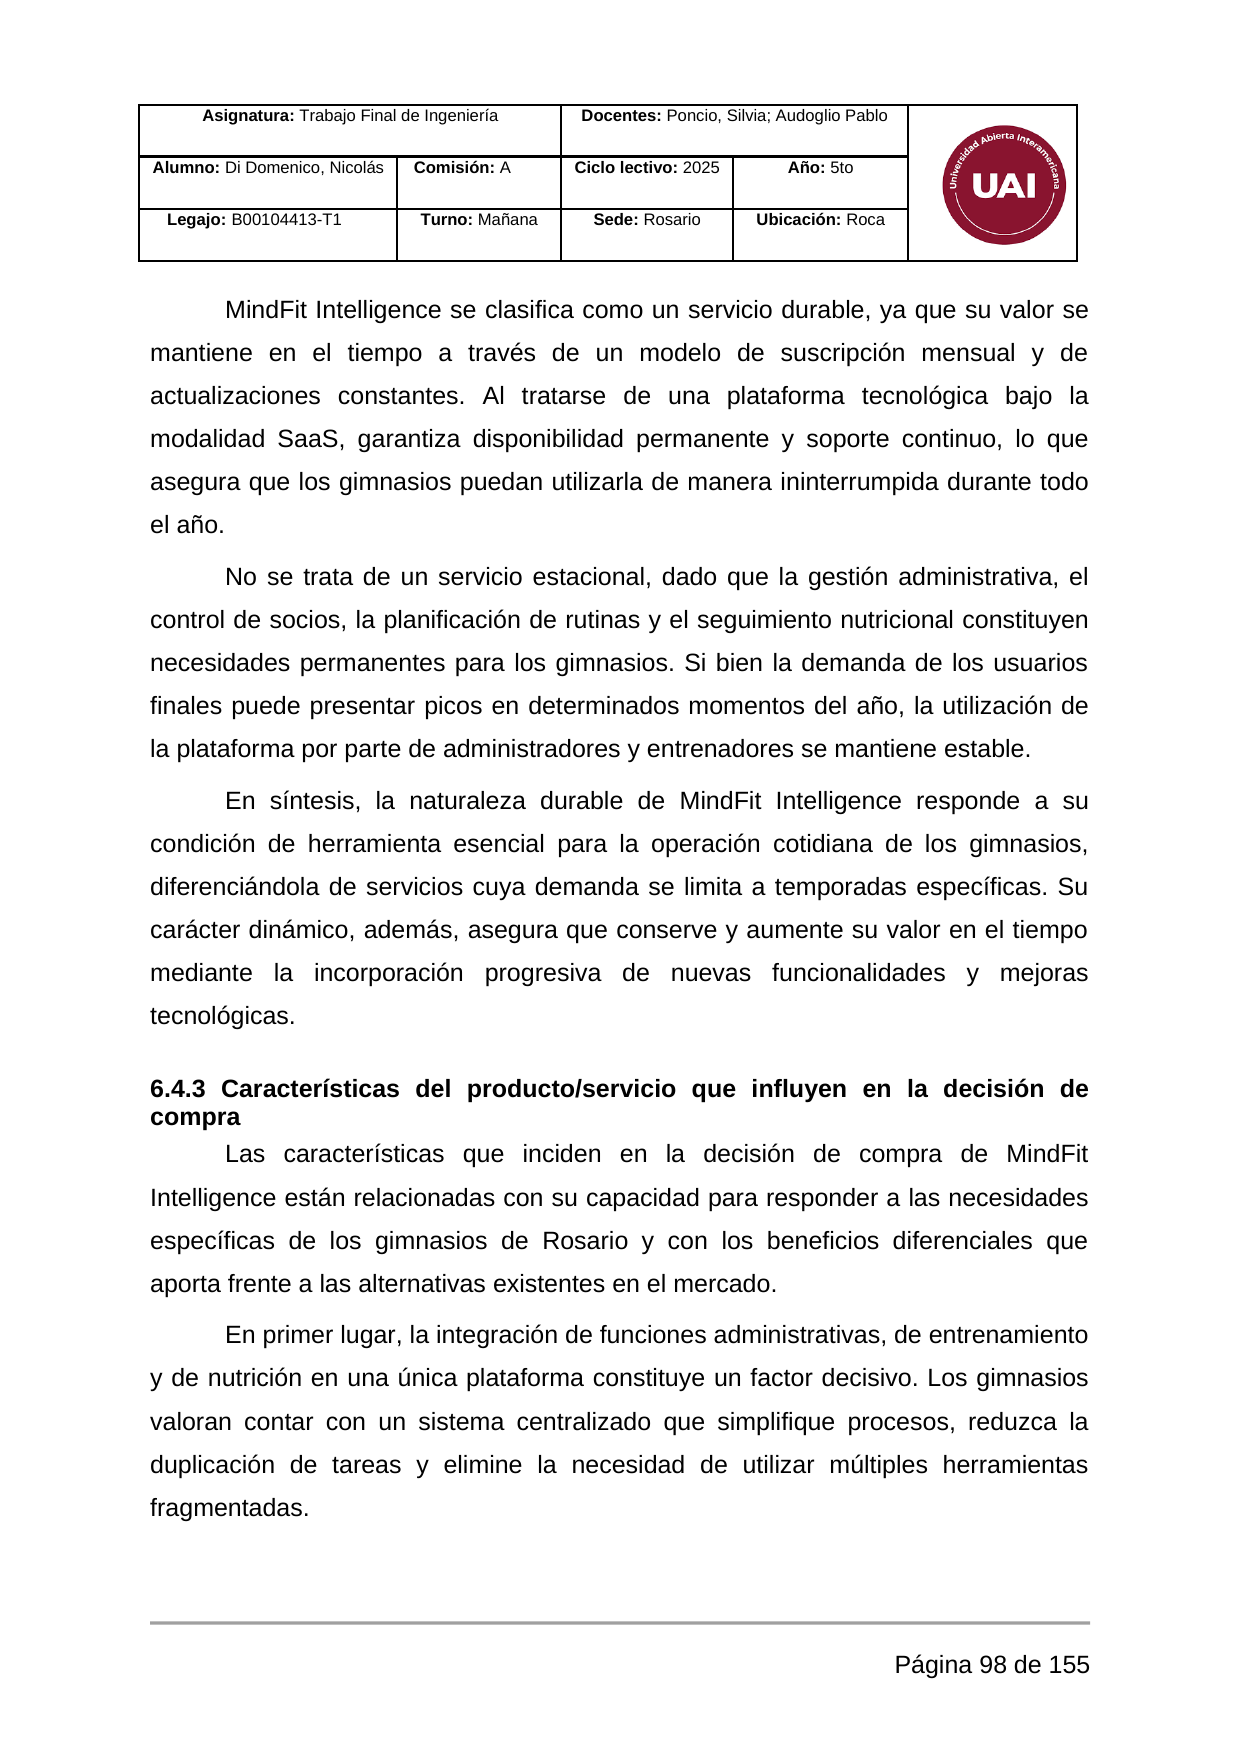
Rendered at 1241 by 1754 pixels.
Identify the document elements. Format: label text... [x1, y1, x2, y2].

text En síntesis, la naturaleza durable de MindFit Intelligence responde a su condición de herramienta esencial para la operación cotidiana de los gimnasios, diferenciándola de servicios cuya demanda se limita a temporadas específicas. Su carácter dinámico, además, asegura que conserve y aumente su valor en el tiempo mediante la incorporación progresiva de nuevas funcionalidades y mejoras tecnológicas. [150, 786, 1090, 1030]
text No se trata de un servicio estacional, dado que la gestión administrativa, el control de socios, la planificación de rutinas y el seguimiento nutricional constituyen necesidades permanentes para los gimnasios. Si bien la demanda de los usuarios finales puede presentar picos en determinados momentos del año, la utilización de la plataforma por parte de administradores y entrenadores se mantiene estable. [150, 562, 1090, 763]
subtitle 6.4.3 Características del producto/servicio que influyen en la decisión de compra [150, 1074, 1090, 1131]
text Las características que inciden en la decisión de compra de MindFit Intelligence están relacionadas con su capacidad para responder a las necesidades específicas de los gimnasios de Rosario y con los beneficios diferenciales que aporta frente a las alternativas existentes en el mercado. [150, 1139, 1090, 1298]
picture [939, 118, 1068, 150]
text En primer lugar, la integración de funciones administrativas, de entrenamiento y de nutrición en una única plataforma constituye un factor decisivo. Los gimnasios valoran contar con un sistema centralizado que simplifique procesos, reduzca la duplicación de tareas y elimine la necesidad de utilizar múltiples herramientas fragmentadas. [150, 1320, 1090, 1522]
text MindFit Intelligence se clasifica como un servicio durable, ya que su valor se mantiene en el tiempo a través de un modelo de suscripción mensual y de actualizaciones constantes. Al tratarse de una plataforma tecnológica bajo la modalidad SaaS, garantiza disponibilidad permanente y soporte continuo, lo que asegura que los gimnasios puedan utilizarla de manera ininterrumpida durante todo el año. [150, 150, 1090, 539]
